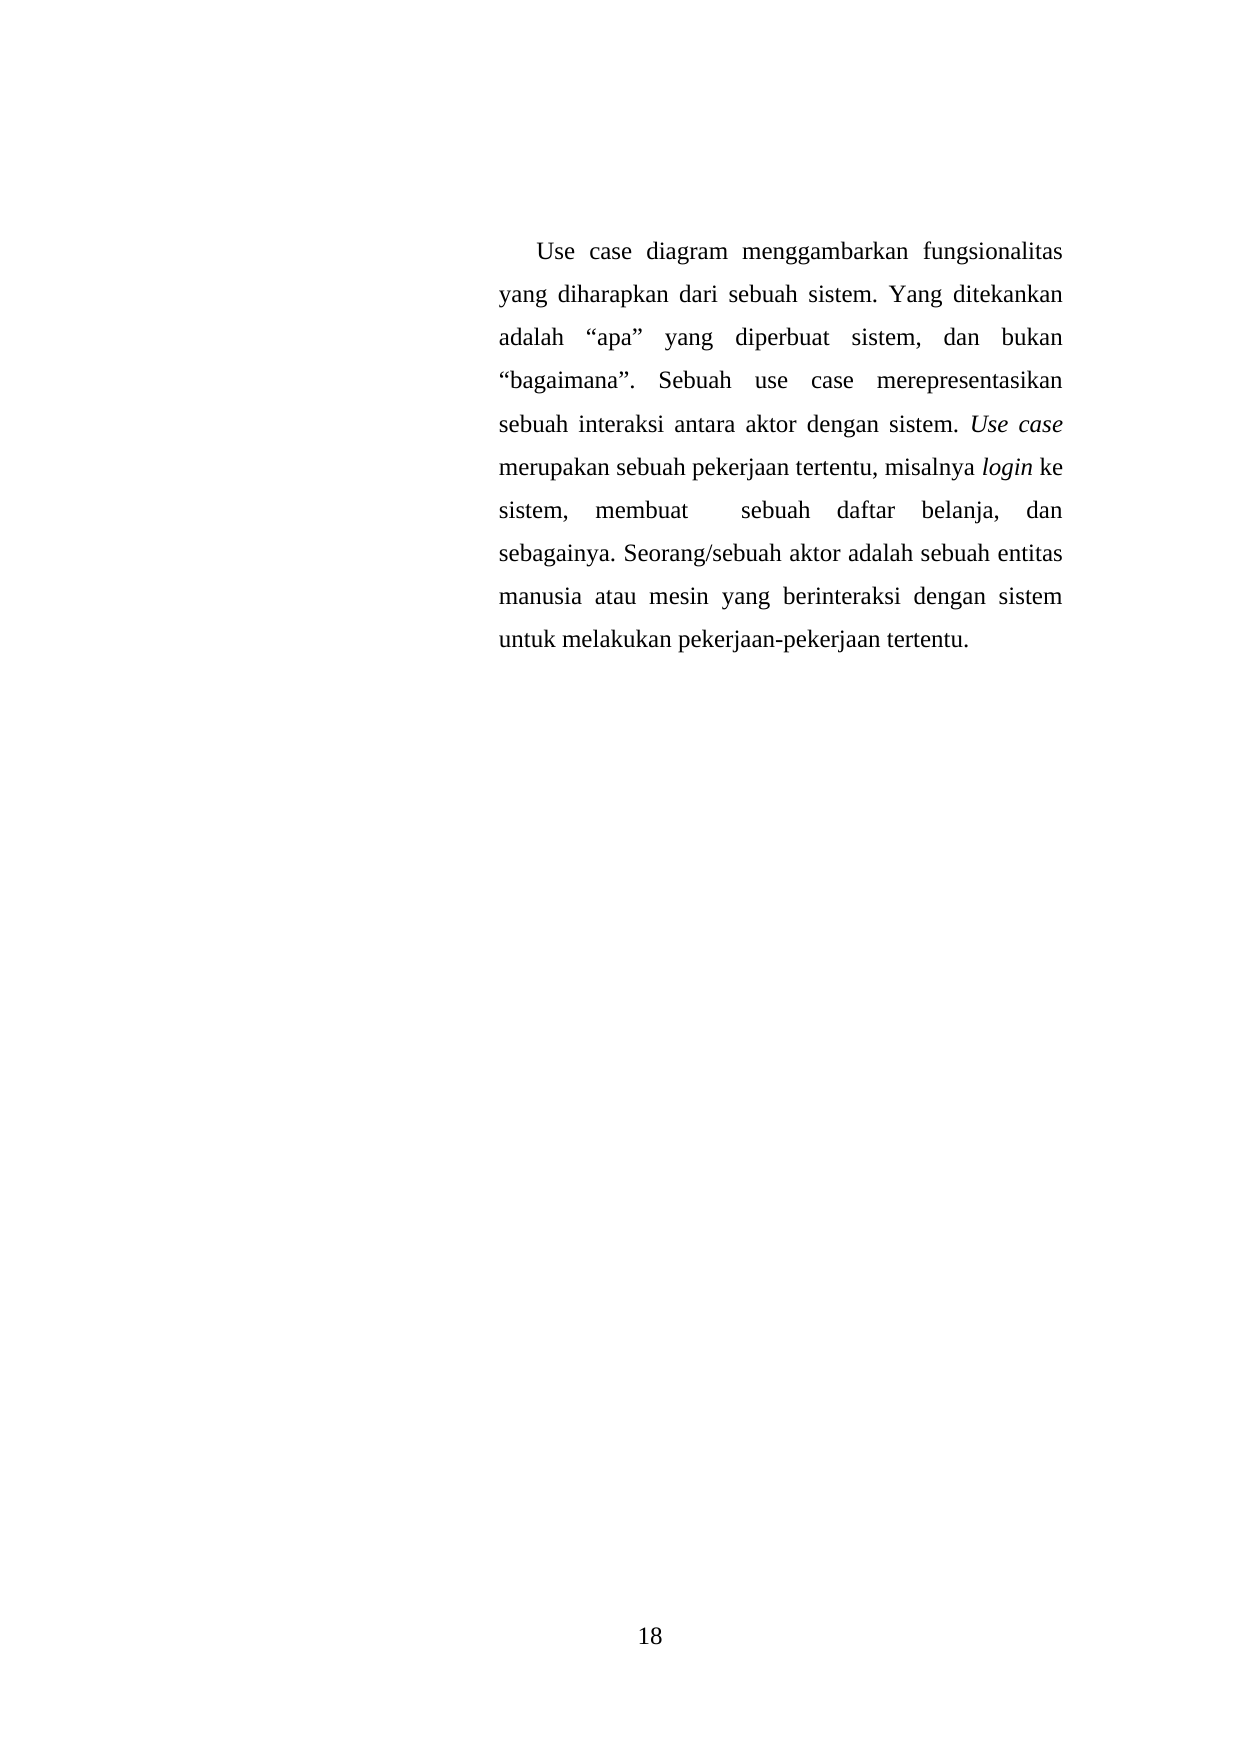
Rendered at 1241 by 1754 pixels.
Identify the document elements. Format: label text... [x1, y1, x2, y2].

list Use case diagram menggambarkan fungsionalitas yang diharapkan dari sebuah sistem. Yang ditekankan adalah “apa” yang diperbuat sistem, dan bukan “bagaimana”. Sebuah use case merepresentasikan sebuah interaksi antara aktor dengan sistem. Use case merupakan sebuah pekerjaan tertentu, misalnya login ke sistem, membuat sebuah daftar belanja, dan sebagainya. Seorang/sebuah aktor adalah sebuah entitas manusia atau mesin yang berinteraksi dengan sistem untuk melakukan pekerjaan-pekerjaan tertentu. [499, 236, 1063, 653]
